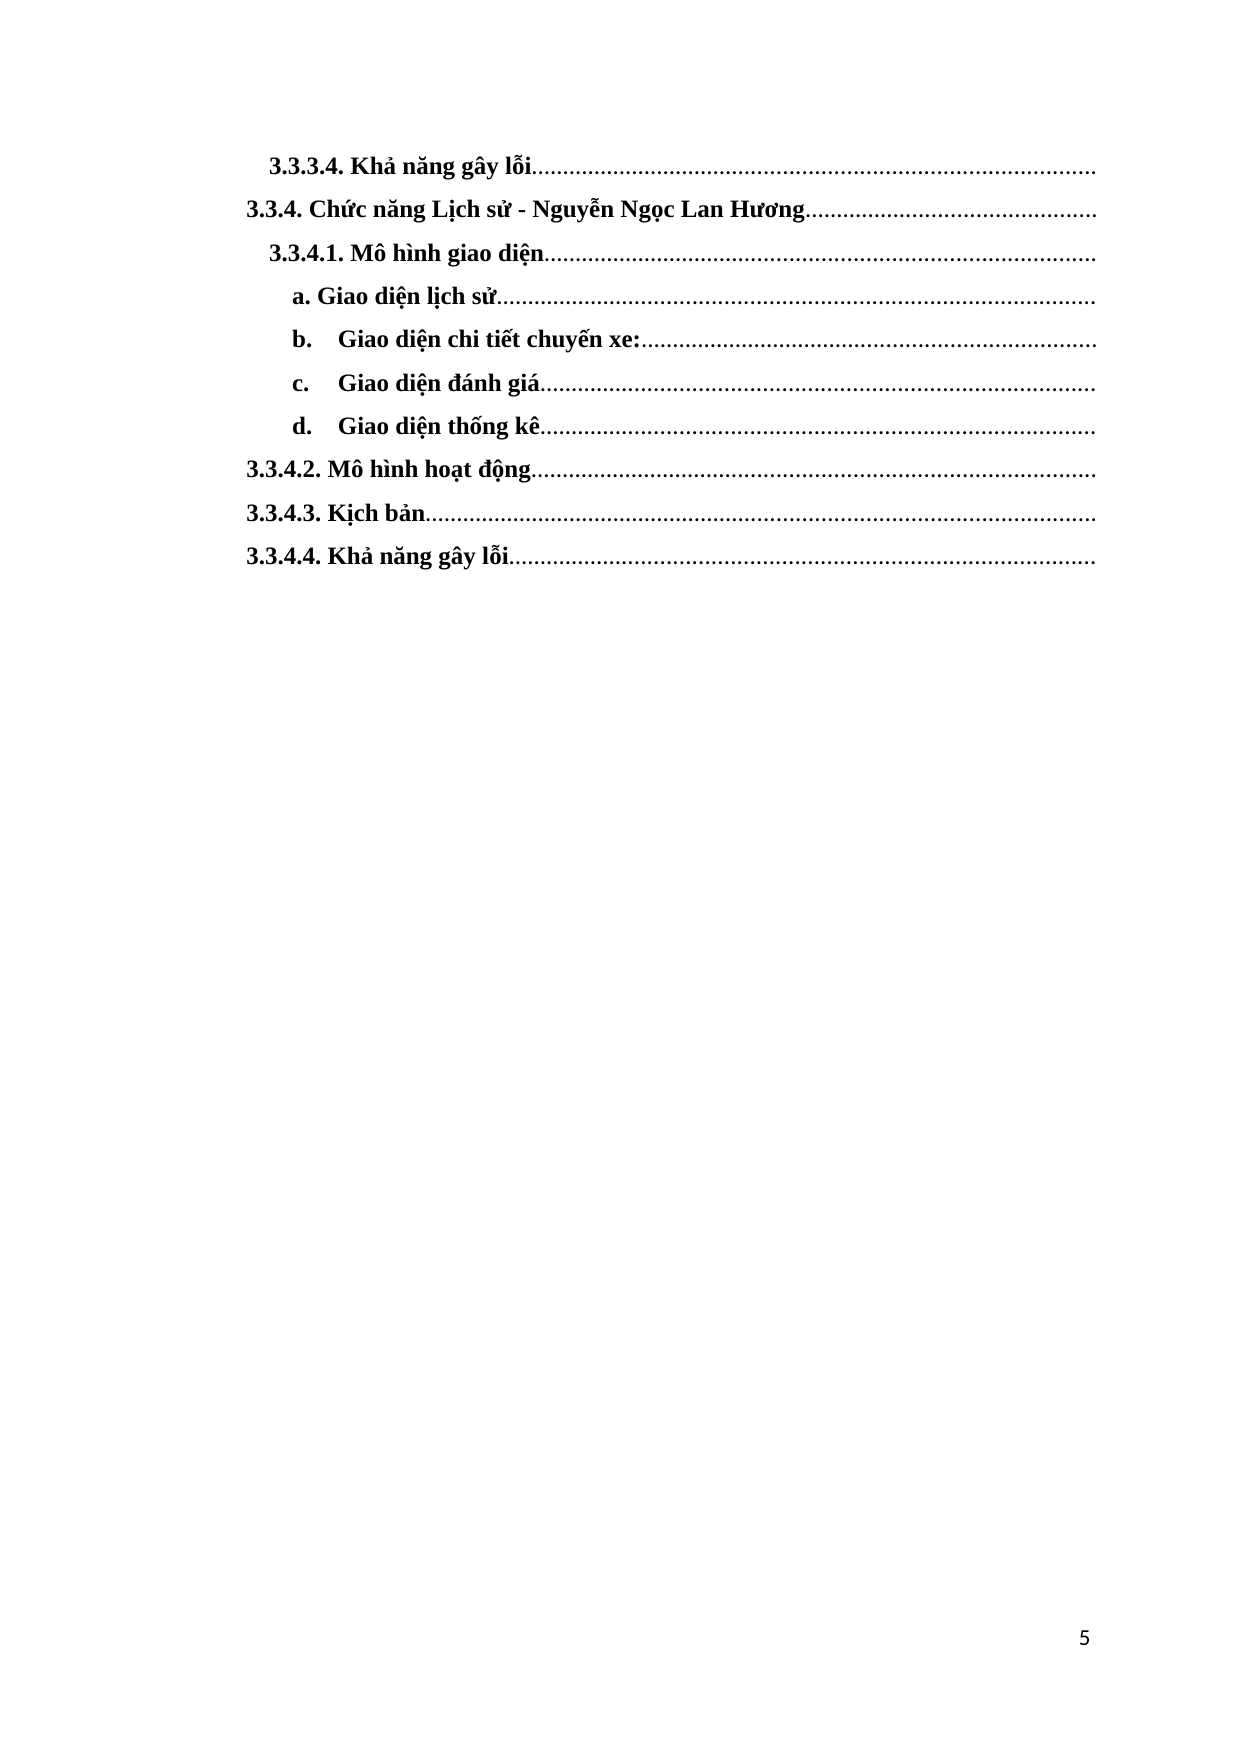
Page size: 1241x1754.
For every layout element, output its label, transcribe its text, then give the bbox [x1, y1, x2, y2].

text 3.3.4.1. Mô hình giao diện 63 [269, 237, 1090, 267]
text c. Giao diện đánh giá 63 [292, 367, 1090, 397]
text b. Giao diện chi tiết chuyến xe: 63 [292, 323, 1090, 354]
text 3.3.4.3. Kịch bản 63 [246, 497, 1090, 527]
text 3.3.4.2. Mô hình hoạt động 63 [246, 453, 1090, 484]
text 3.3.4. Chức năng Lịch sử - Nguyễn Ngọc Lan Hương 63 [246, 193, 1090, 224]
text a. Giao diện lịch sử 63 [292, 280, 1090, 311]
text 3.3.3.4. Khả năng gây lỗi 63 [269, 150, 1090, 181]
text d. Giao diện thống kê 63 [292, 410, 1090, 441]
text 3.3.4.4. Khả năng gây lỗi 71 [246, 540, 1090, 571]
